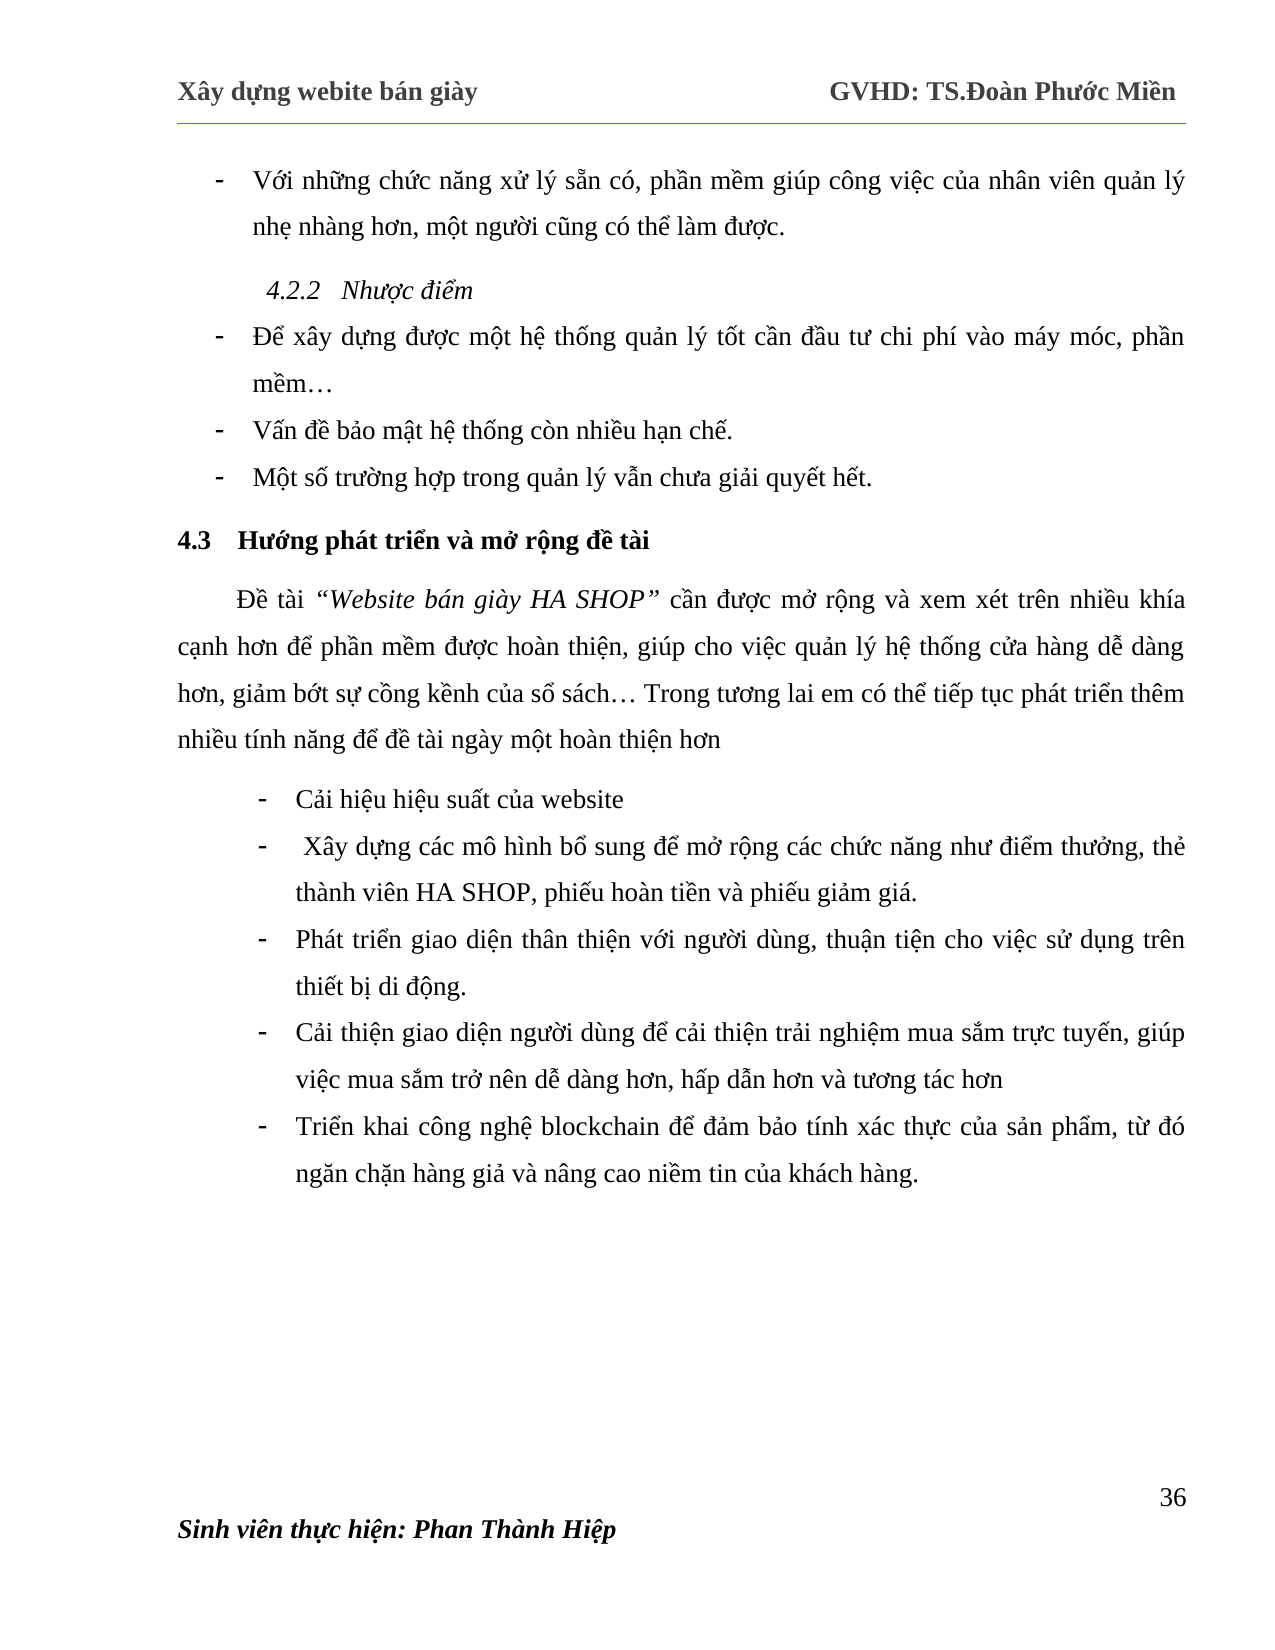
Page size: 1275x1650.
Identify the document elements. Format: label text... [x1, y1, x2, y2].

list Vấn đề bảo mật hệ thống còn nhiều hạn chế. [215, 414, 1186, 445]
subtitle Hướng phát triển và mở rộng đề tài [177, 524, 1186, 556]
list Cải hiệu hiệu suất của website [258, 783, 1186, 814]
list Triển khai công nghệ blockchain để đảm bảo tính xác thực của sản phẩm, từ đó ngăn chặn hàng giả và nâng cao niềm tin của khách hàng. [258, 1110, 1186, 1188]
subtitle Nhược điểm [266, 274, 1186, 305]
list Một số trường hợp trong quản lý vẫn chưa giải quyết hết. [215, 461, 1186, 492]
list Với những chức năng xử lý sẵn có, phần mềm giúp công việc của nhân viên quản lý nhẹ nhàng hơn, một người cũng có thể làm được. [215, 164, 1186, 242]
list Cải thiện giao diện người dùng để cải thiện trải nghiệm mua sắm trực tuyến, giúp việc mua sắm trở nên dễ dàng hơn, hấp dẫn hơn và tương tác hơn [258, 1016, 1186, 1094]
text Đề tài “Website bán giày HA SHOP” cần được mở rộng và xem xét trên nhiều khía cạnh hơn để phần mềm được hoàn thiện, giúp cho việc quản lý hệ thống cửa hàng dễ dàng hơn, giảm bớt sự cồng kềnh của sổ sách… Trong tương lai em có thể tiếp tục phát triển thêm nhiều tính năng để đề tài ngày một hoàn thiện hơn [177, 583, 1186, 755]
list Phát triển giao diện thân thiện với người dùng, thuận tiện cho việc sử dụng trên thiết bị di động. [258, 923, 1186, 1001]
list Xây dựng các mô hình bổ sung để mở rộng các chức năng như điểm thưởng, thẻ thành viên HA SHOP, phiếu hoàn tiền và phiếu giảm giá. [258, 829, 1186, 907]
list Để xây dựng được một hệ thống quản lý tốt cần đầu tư chi phí vào máy móc, phần mềm… [215, 321, 1186, 398]
